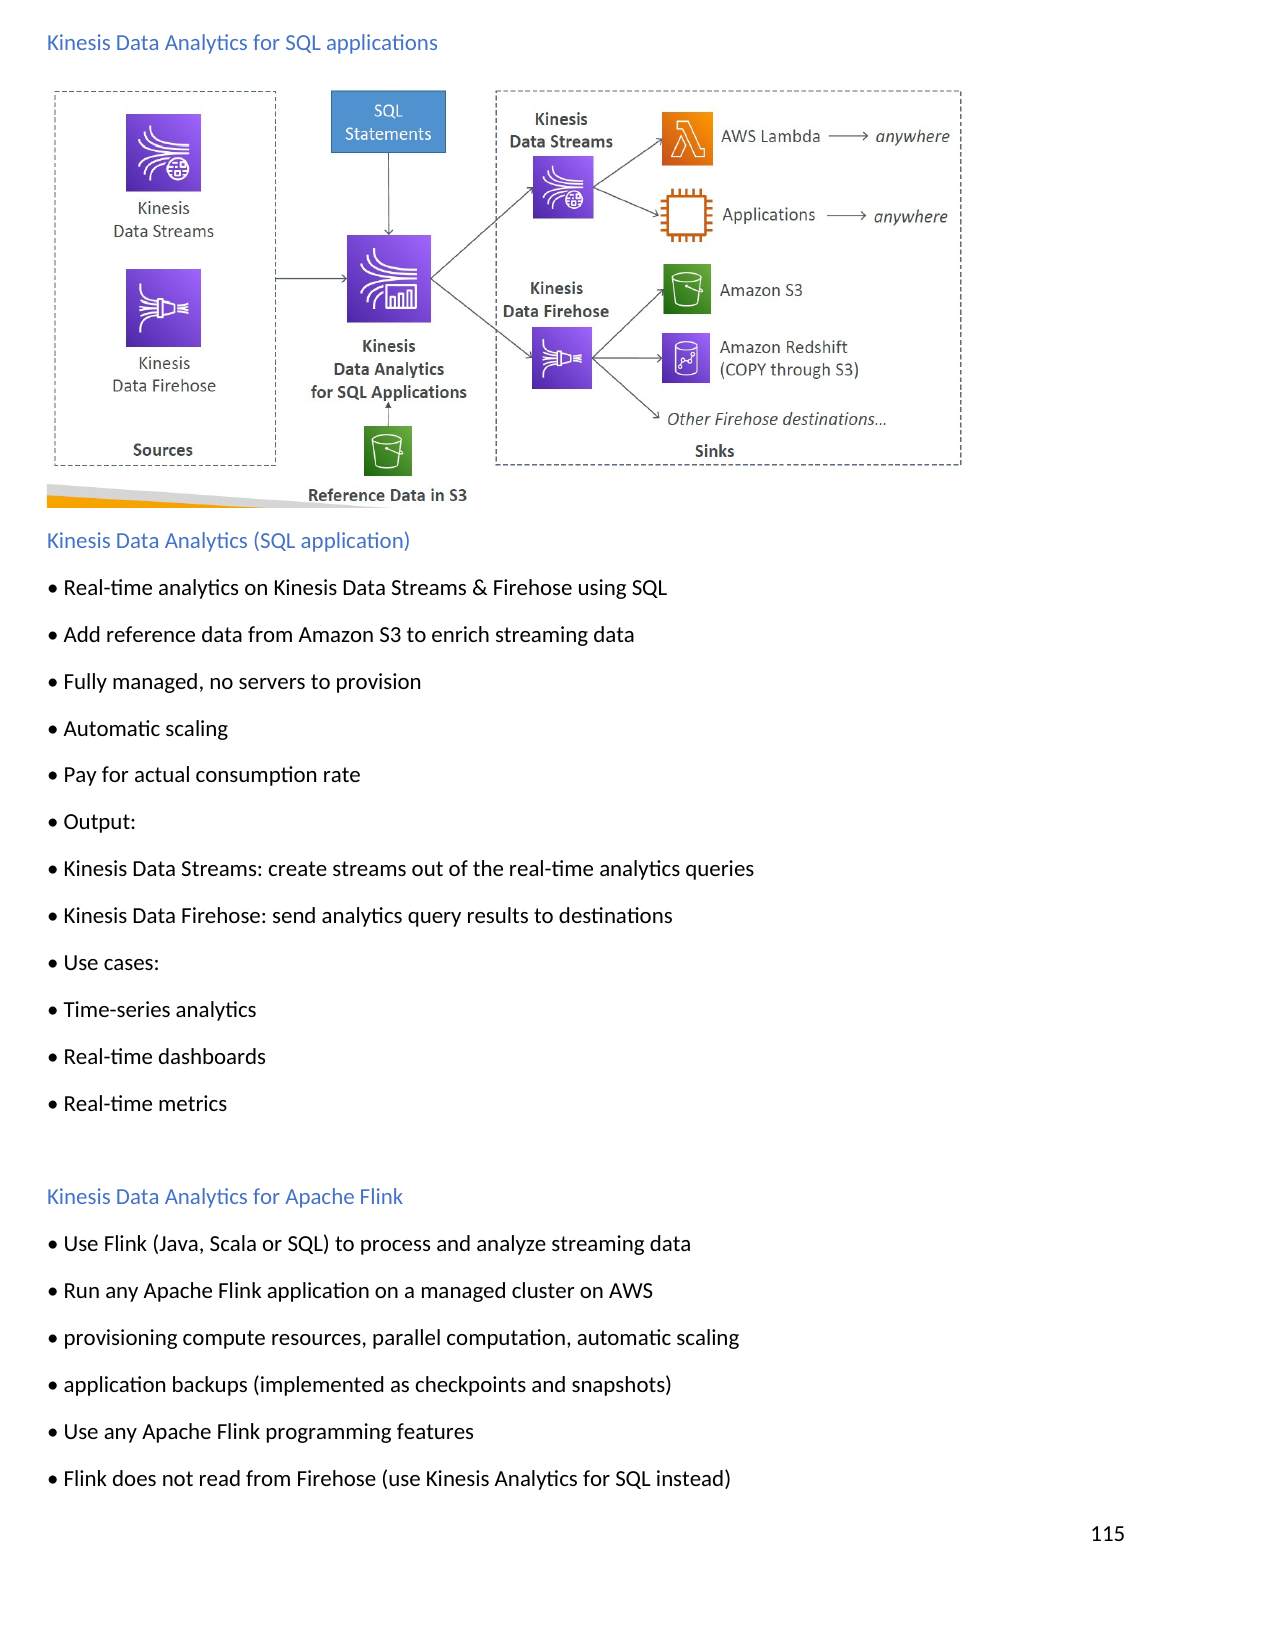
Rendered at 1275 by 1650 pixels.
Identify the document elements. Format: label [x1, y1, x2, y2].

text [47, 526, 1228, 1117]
picture [46, 75, 986, 508]
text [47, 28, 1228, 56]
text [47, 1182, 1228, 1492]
